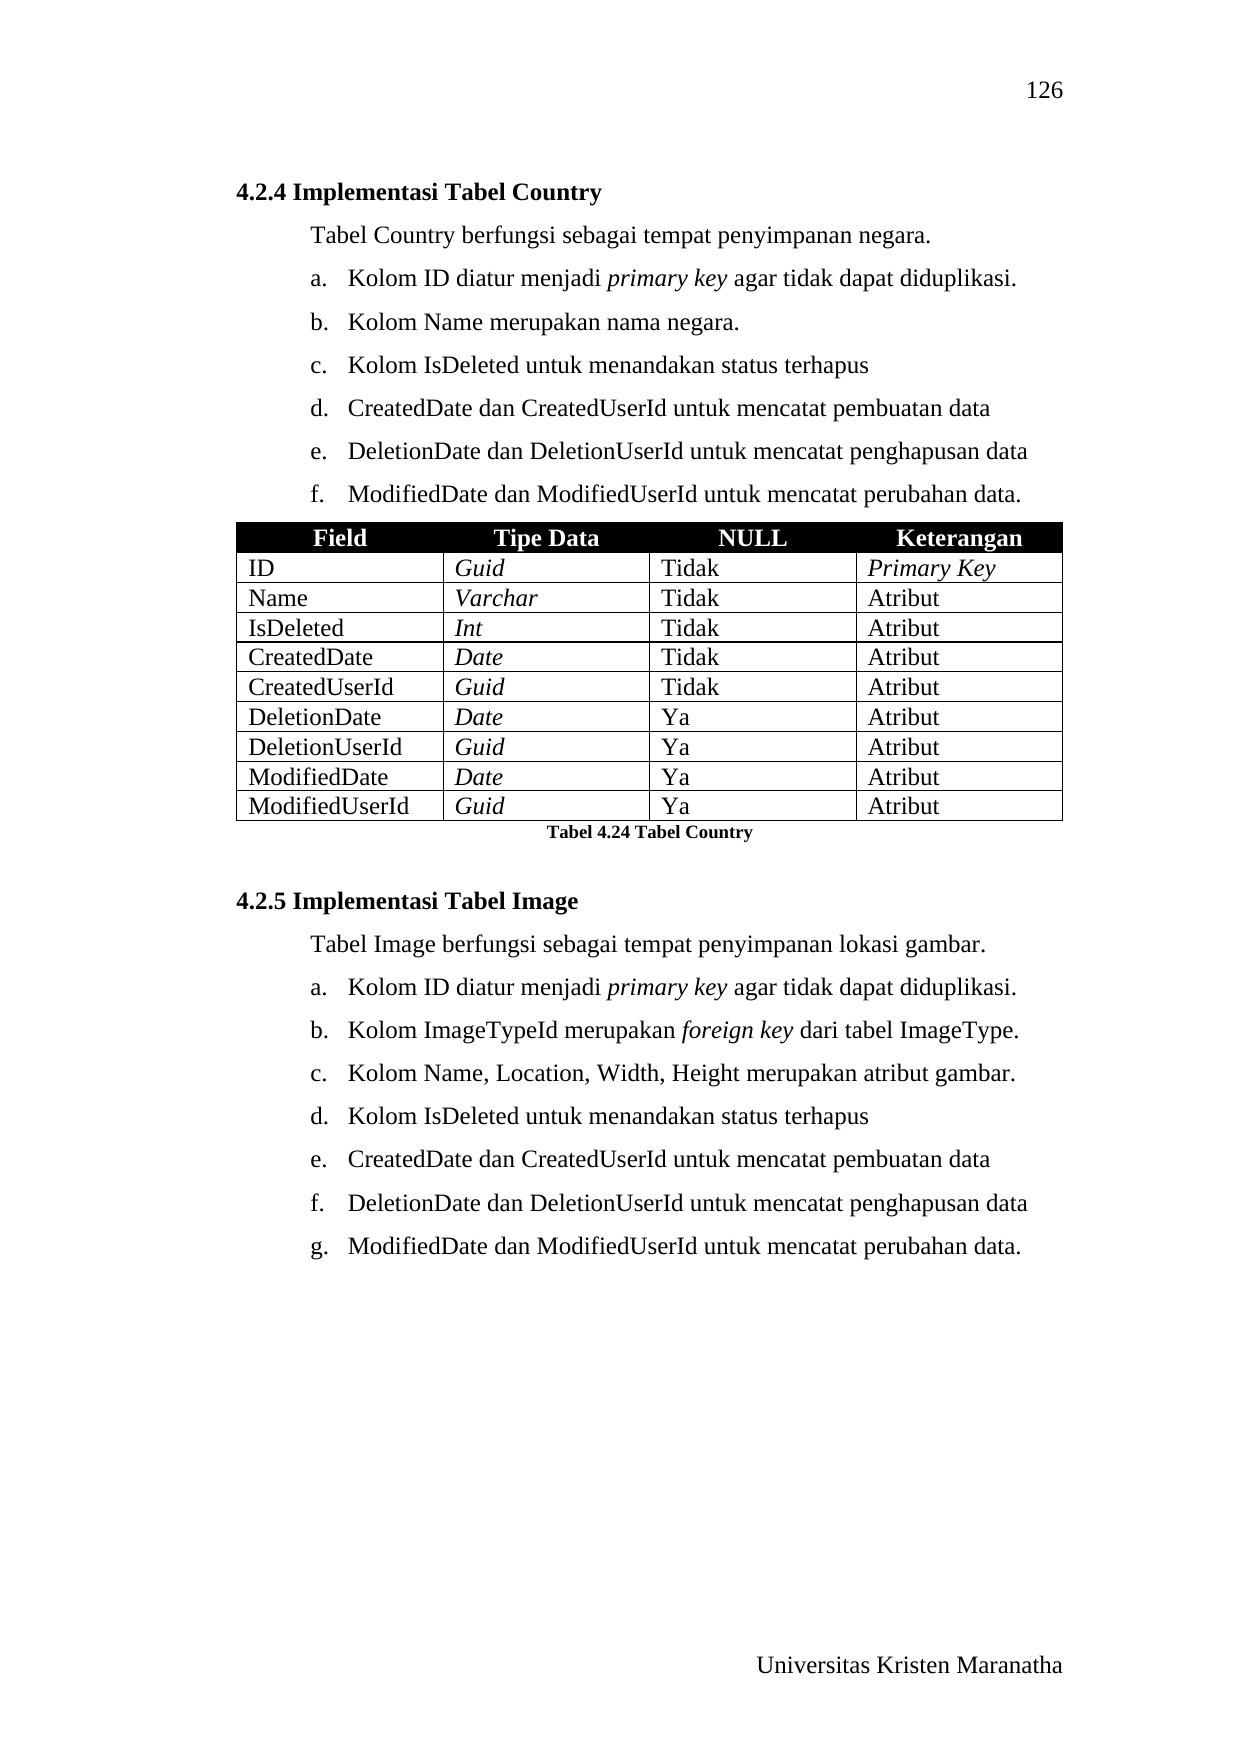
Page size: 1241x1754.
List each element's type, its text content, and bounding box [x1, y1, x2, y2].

table_header Field [237, 523, 443, 552]
table_cell Atribut [857, 672, 1062, 701]
table_cell Tidak [650, 583, 856, 612]
list Kolom IsDeleted untuk menandakan status terhapus [310, 350, 1063, 378]
list ModifiedDate dan ModifiedUserId untuk mencatat perubahan data. [310, 1231, 1063, 1259]
list Kolom ID diatur menjadi primary key agar tidak dapat diduplikasi. [310, 972, 1063, 1001]
table_cell Guid [444, 732, 649, 761]
table_cell Tidak [650, 553, 856, 582]
table_cell ModifiedUserId [237, 791, 443, 820]
table_cell Tidak [650, 643, 856, 671]
table_cell Atribut [857, 702, 1062, 731]
text Tabel Country berfungsi sebagai tempat penyimpanan negara. [236, 220, 1063, 249]
table_cell DeletionUserId [237, 732, 443, 761]
table_cell Tidak [650, 613, 856, 641]
table_cell Primary Key [857, 553, 1062, 582]
table_cell Atribut [857, 643, 1062, 671]
table_cell Varchar [444, 583, 649, 612]
list Kolom ImageTypeId merupakan foreign key dari tabel ImageType. [310, 1015, 1063, 1044]
list DeletionDate dan DeletionUserId untuk mencatat penghapusan data [310, 436, 1063, 465]
table_cell ModifiedDate [237, 762, 443, 790]
table_header Tipe Data [444, 523, 649, 552]
table_cell Atribut [857, 762, 1062, 790]
list Kolom IsDeleted untuk menandakan status terhapus [310, 1101, 1063, 1130]
table_cell Guid [444, 672, 649, 701]
table_cell Date [444, 762, 649, 790]
table_cell Ya [650, 762, 856, 790]
list ModifiedDate dan ModifiedUserId untuk mencatat perubahan data. [310, 479, 1063, 508]
table_cell Guid [444, 791, 649, 820]
table_cell Atribut [857, 583, 1062, 612]
table_cell Ya [650, 702, 856, 731]
table_cell DeletionDate [237, 702, 443, 731]
subtitle Implementasi Tabel Image [236, 886, 1063, 914]
table_cell Ya [650, 732, 856, 761]
list DeletionDate dan DeletionUserId untuk mencatat penghapusan data [310, 1188, 1063, 1216]
table_cell Name [237, 583, 443, 612]
table_cell Int [444, 613, 649, 641]
list Kolom Name, Location, Width, Height merupakan atribut gambar. [310, 1058, 1063, 1087]
table_cell Ya [650, 791, 856, 820]
table_cell Date [444, 643, 649, 671]
table_cell IsDeleted [237, 613, 443, 641]
subtitle Implementasi Tabel Country [236, 177, 1063, 206]
table_cell ID [237, 553, 443, 582]
list CreatedDate dan CreatedUserId untuk mencatat pembuatan data [310, 393, 1063, 422]
table_cell CreatedDate [237, 643, 443, 671]
table_cell Guid [444, 553, 649, 582]
table_cell Atribut [857, 613, 1062, 641]
table_cell Atribut [857, 791, 1062, 820]
list Kolom ID diatur menjadi primary key agar tidak dapat diduplikasi. [310, 263, 1063, 292]
table_cell Date [444, 702, 649, 731]
table_cell Tidak [650, 672, 856, 701]
table_cell CreatedUserId [237, 672, 443, 701]
table_header NULL [650, 523, 856, 552]
list CreatedDate dan CreatedUserId untuk mencatat pembuatan data [310, 1144, 1063, 1173]
list Kolom Name merupakan nama negara. [310, 307, 1063, 335]
text Tabel Image berfungsi sebagai tempat penyimpanan lokasi gambar. [236, 929, 1063, 958]
table_header Keterangan [857, 523, 1062, 552]
table_cell Atribut [857, 732, 1062, 761]
